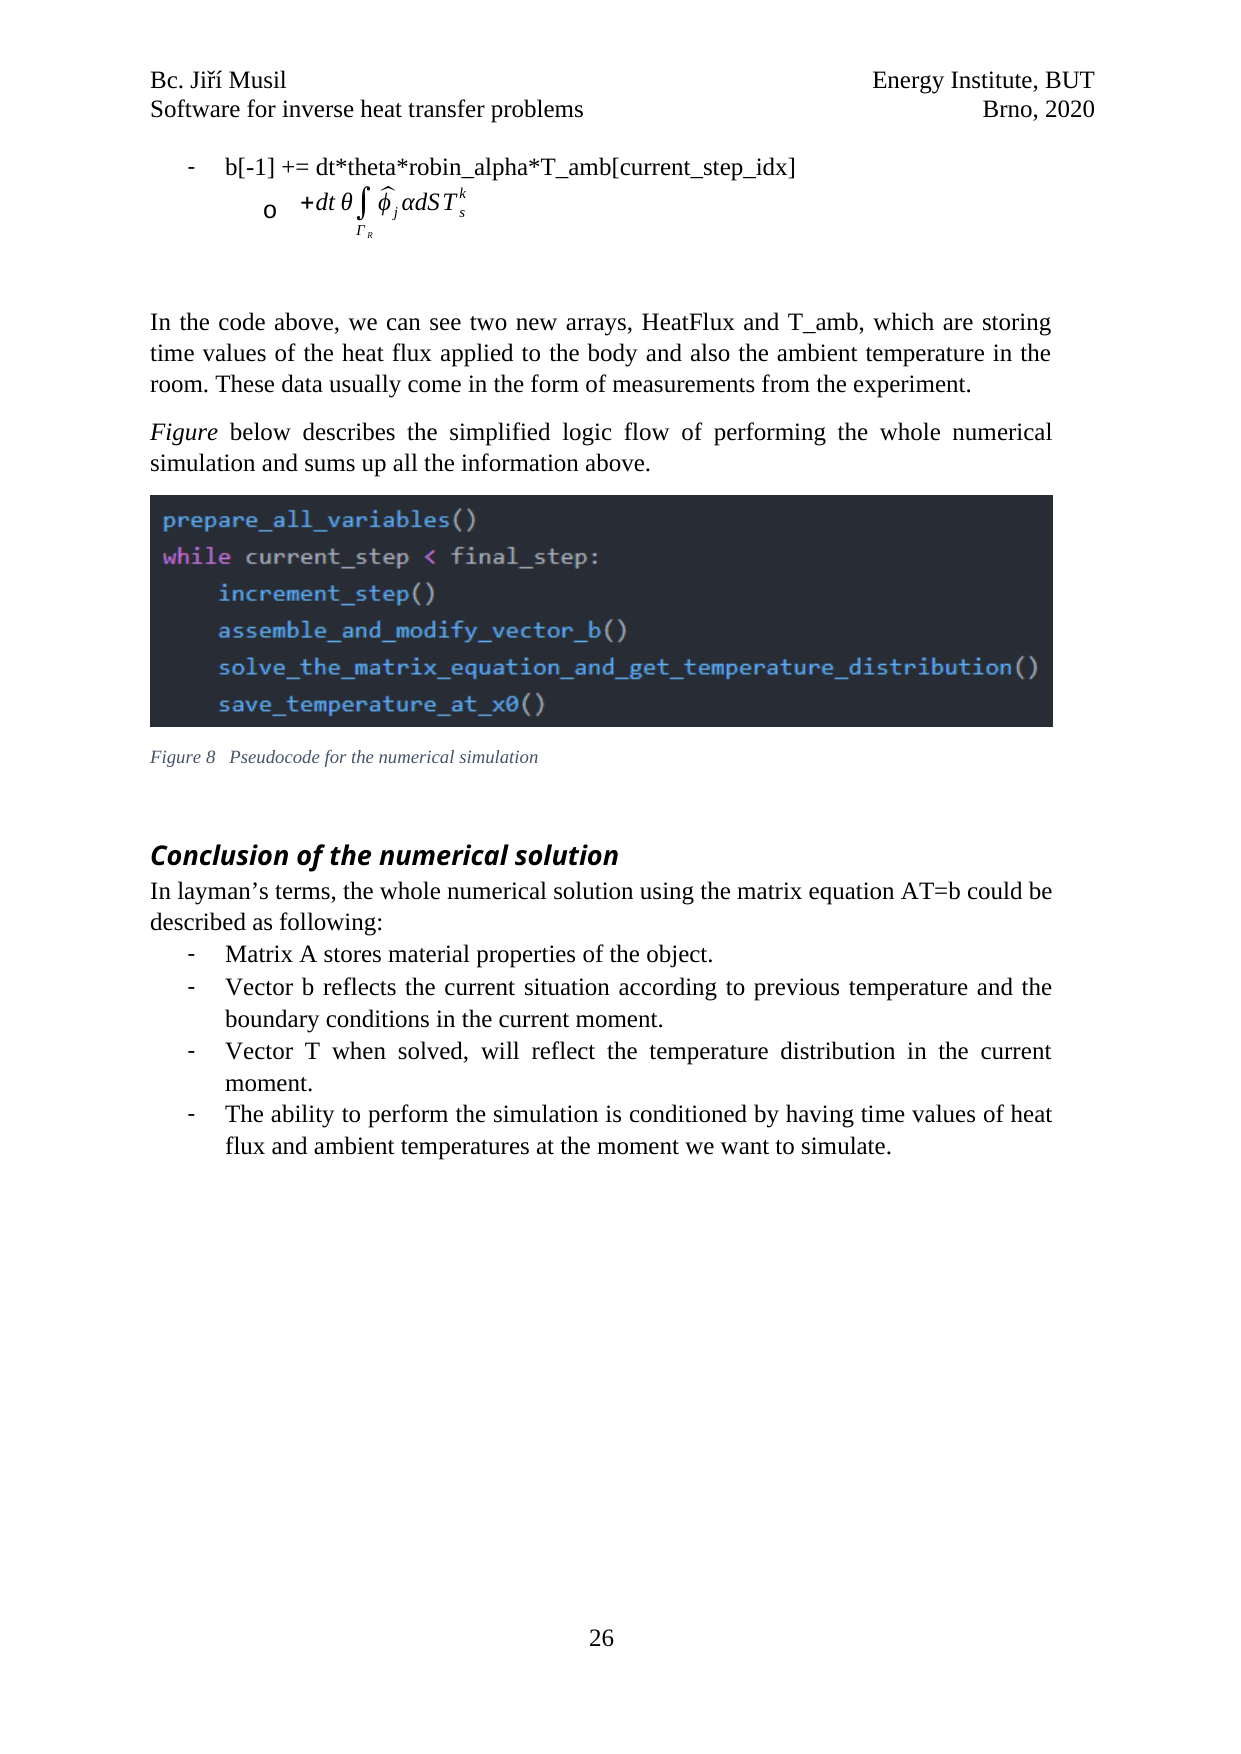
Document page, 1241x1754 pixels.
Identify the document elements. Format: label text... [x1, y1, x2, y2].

list Matrix A stores material properties of the object. [187, 938, 1053, 968]
text In the code above, we can see two new arrays, HeatFlux and T_amb, which are storing time values of the heat flux applied to the body and also the ambient temperature in the room. These data usually come in the form of measurements from the experiment. [150, 307, 1053, 398]
list Vector T when solved, will reflect the temperature distribution in the current moment. [187, 1035, 1053, 1096]
list Vector b reflects the current situation according to previous temperature and the boundary conditions in the current moment. [187, 971, 1053, 1032]
text In layman’s terms, the whole numerical solution using the matrix equation AT=b could be described as following: [150, 876, 1053, 936]
list b[-1] += dt*theta*robin_alpha*T_amb[current_step_idx] [187, 151, 1053, 182]
text Figure 8 Pseudocode for the numerical simulation [150, 746, 1053, 768]
picture [150, 495, 1053, 727]
text Figure below describes the simplified logic flow of performing the whole numerical simulation and sums up all the information above. [150, 417, 1053, 477]
subtitle Conclusion of the numerical solution [150, 836, 1053, 873]
list The ability to perform the simulation is conditioned by having time values of heat flux and ambient temperatures at the moment we want to simulate. [187, 1099, 1053, 1160]
